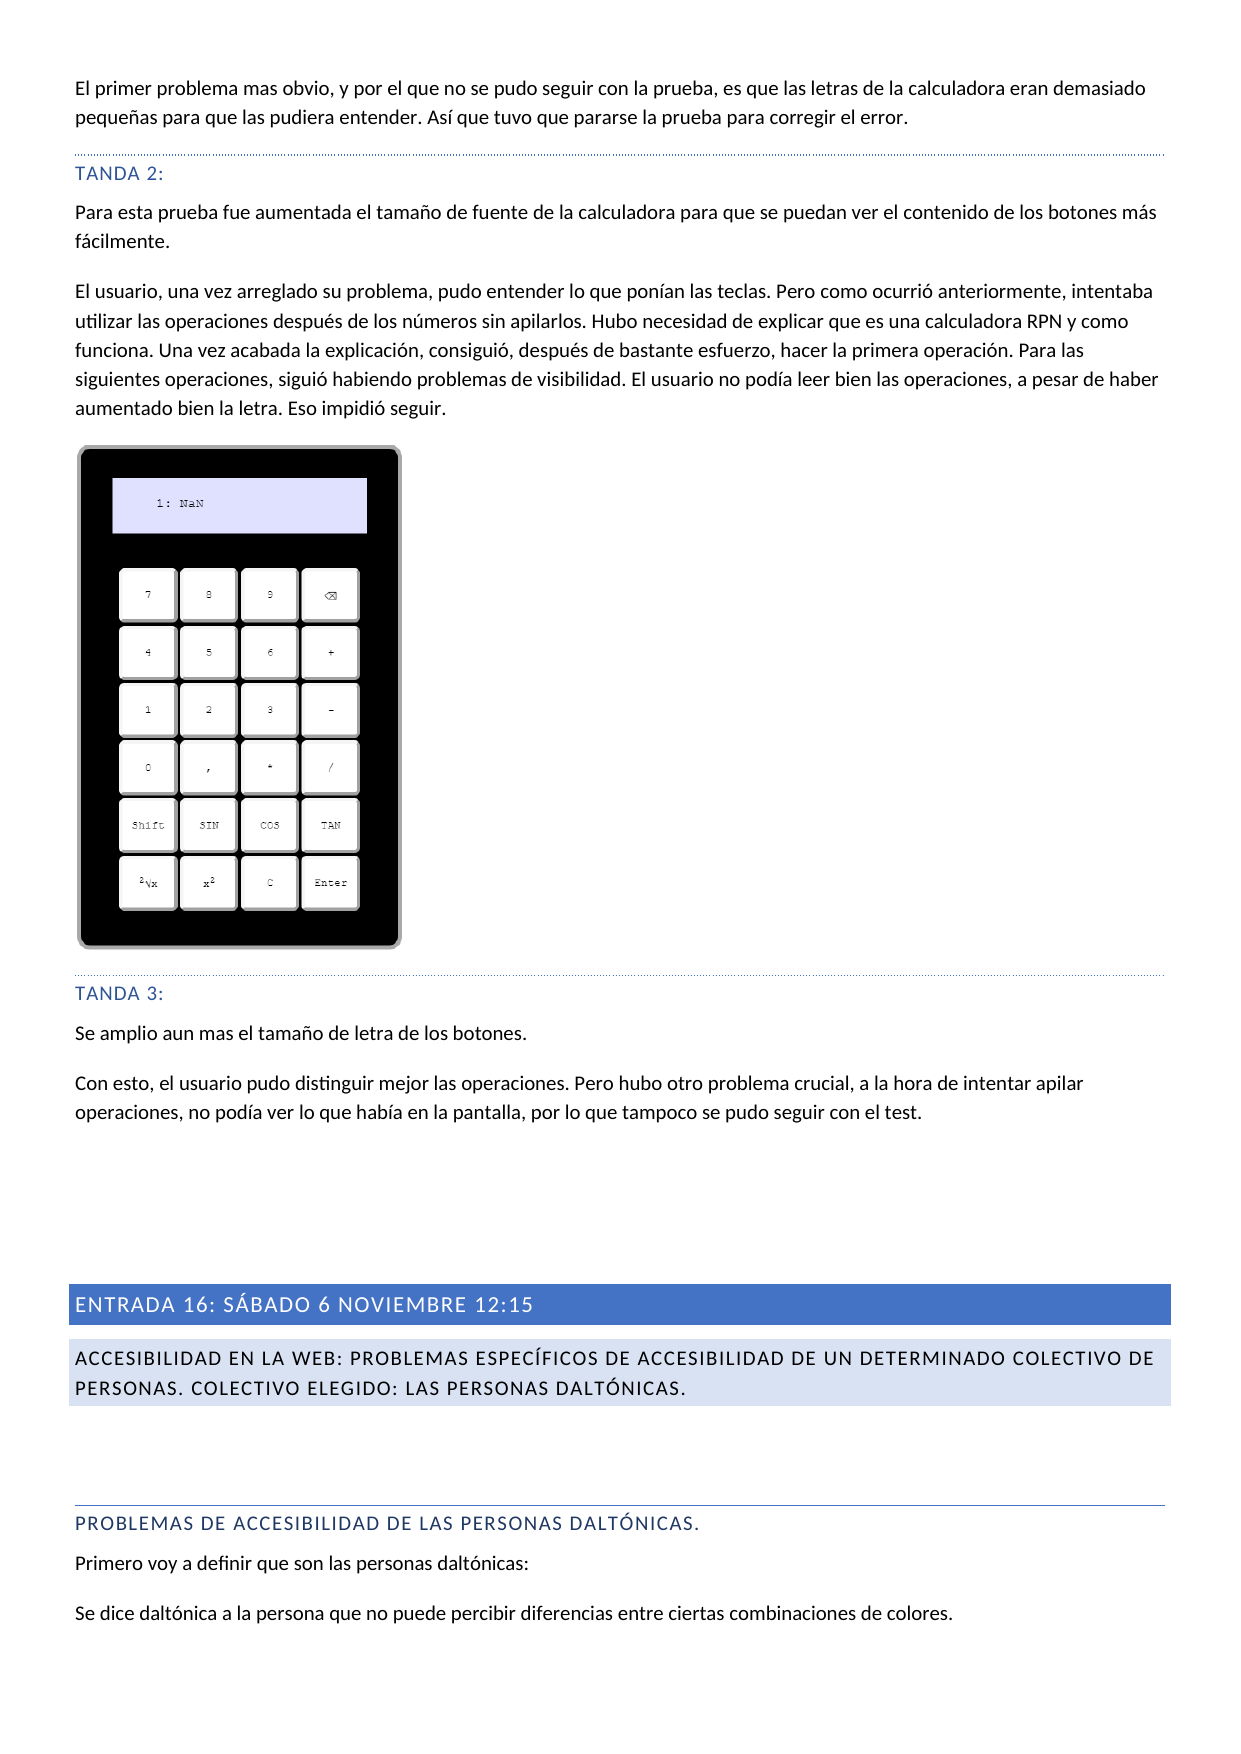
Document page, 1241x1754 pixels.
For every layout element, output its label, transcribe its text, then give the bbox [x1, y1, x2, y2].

text Para esta prueba fue aumentada el tamaño de fuente de la calculadora para que se puedan ver el contenido de los botones más fácilmente. [75, 199, 1165, 254]
picture [75, 445, 405, 950]
text El primer problema mas obvio, y por el que no se pudo seguir con la prueba, es que las letras de la calculadora eran demasiado pequeñas para que las pudiera entender. Así que tuvo que pararse la prueba para corregir el error. [75, 75, 1165, 129]
subtitle Entrada 16: sábado 6 noviembre 12:15 [75, 1290, 1165, 1318]
text Se amplio aun mas el tamaño de letra de los botones. [75, 1020, 1165, 1045]
subtitle Accesibilidad en la Web: Problemas específicos de accesibilidad de un determinado colectivo de personas. Colectivo elegido: Las personas daltónicas. [75, 1346, 1165, 1400]
text Con esto, el usuario pudo distinguir mejor las operaciones. Pero hubo otro problema crucial, a la hora de intentar apilar operaciones, no podía ver lo que había en la pantalla, por lo que tampoco se pudo seguir con el test. [75, 1070, 1165, 1124]
text El usuario, una vez arreglado su problema, pudo entender lo que ponían las teclas. Pero como ocurrió anteriormente, intentaba utilizar las operaciones después de los números sin apilarlos. Hubo necesidad de explicar que es una calculadora RPN y como funciona. Una vez acabada la explicación, consiguió, después de bastante esfuerzo, hacer la primera operación. Para las siguientes operaciones, siguió habiendo problemas de visibilidad. El usuario no podía leer bien las operaciones, a pesar de haber aumentado bien la letra. Eso impidió seguir. [75, 279, 1165, 421]
text Primero voy a definir que son las personas daltónicas: [75, 1550, 1165, 1575]
subtitle Problemas de accesibilidad de las personas daltónicas. [75, 1506, 1165, 1536]
text Se dice daltónica a la persona que no puede percibir diferencias entre ciertas combinaciones de colores. [75, 1600, 1165, 1625]
subtitle Tanda 2: [75, 154, 1165, 185]
subtitle Tanda 3: [75, 974, 1165, 1006]
